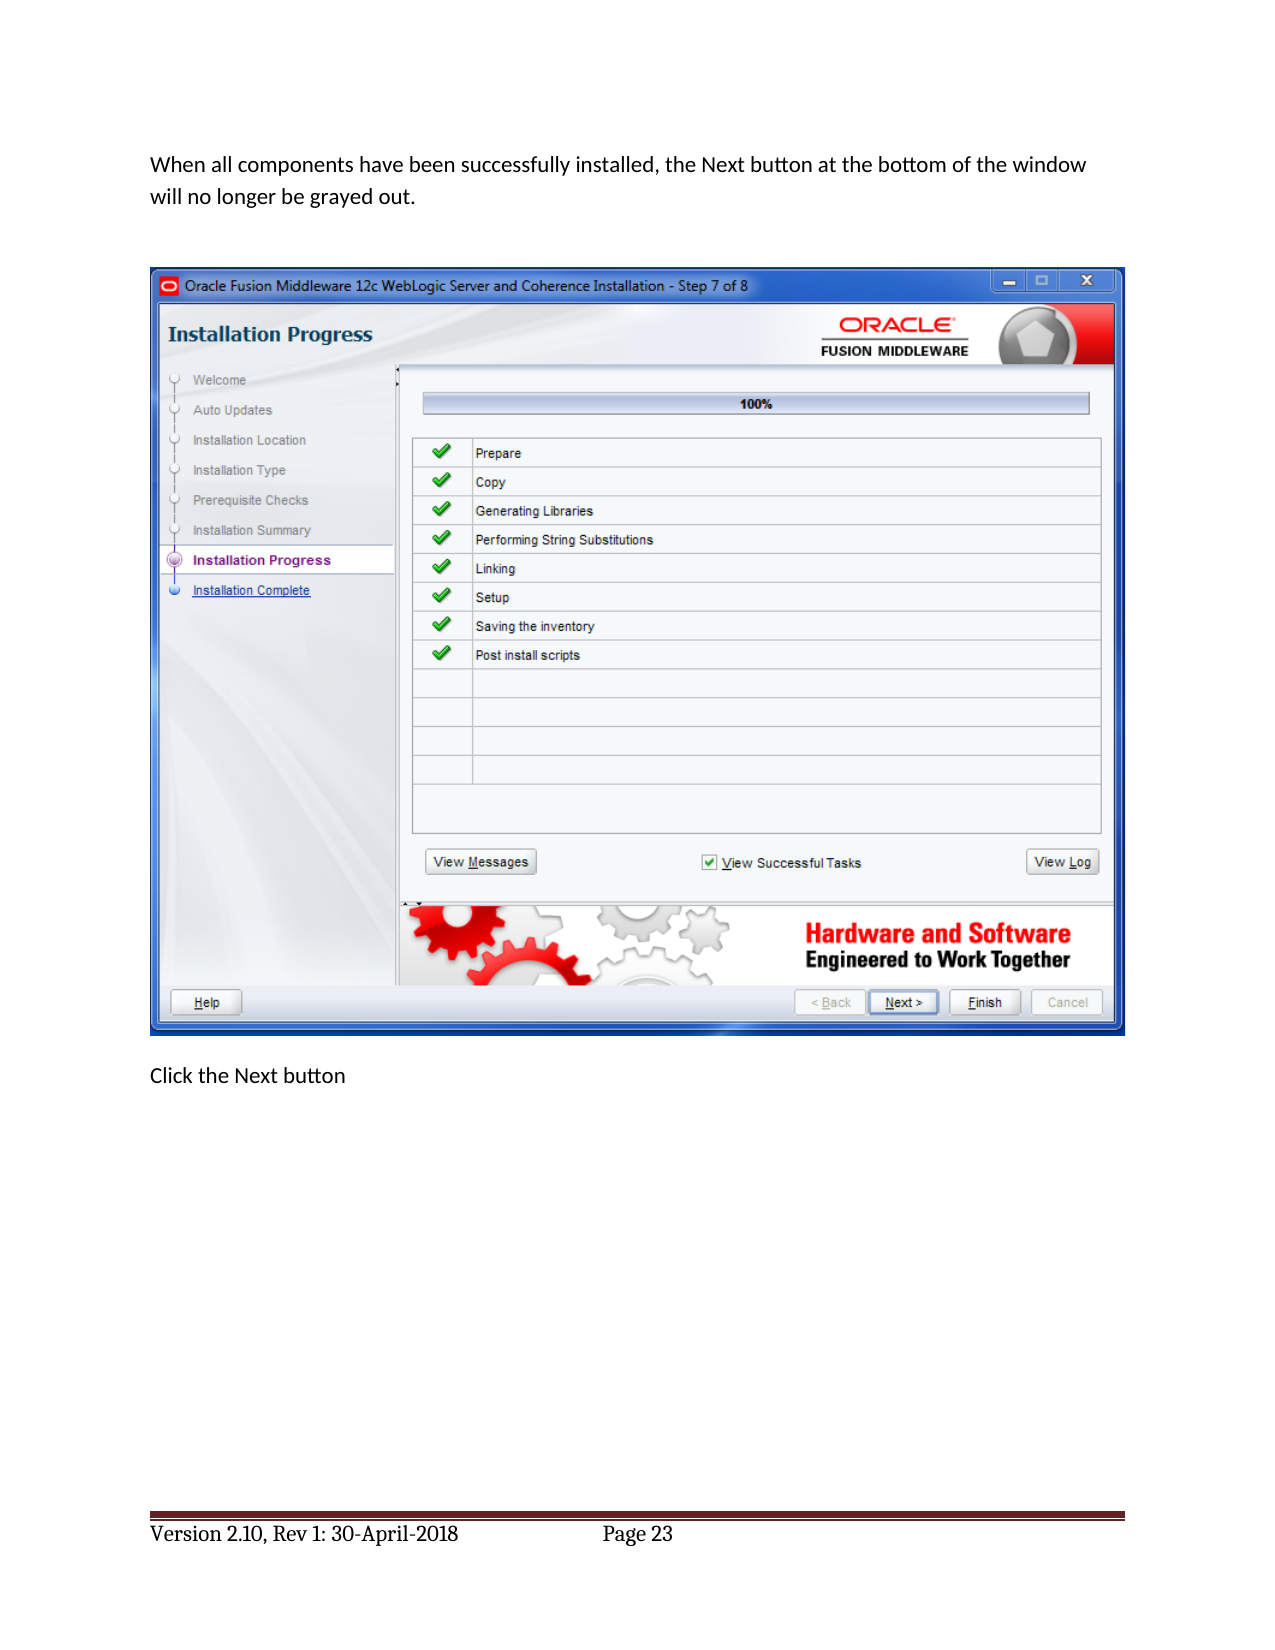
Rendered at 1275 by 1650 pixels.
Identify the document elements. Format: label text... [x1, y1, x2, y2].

picture [150, 267, 1125, 1036]
text When all components have been successfully installed, the Next button at the bottom of the window will no longer be grayed out. [150, 150, 1125, 210]
text Click the Next button [150, 1061, 1125, 1089]
